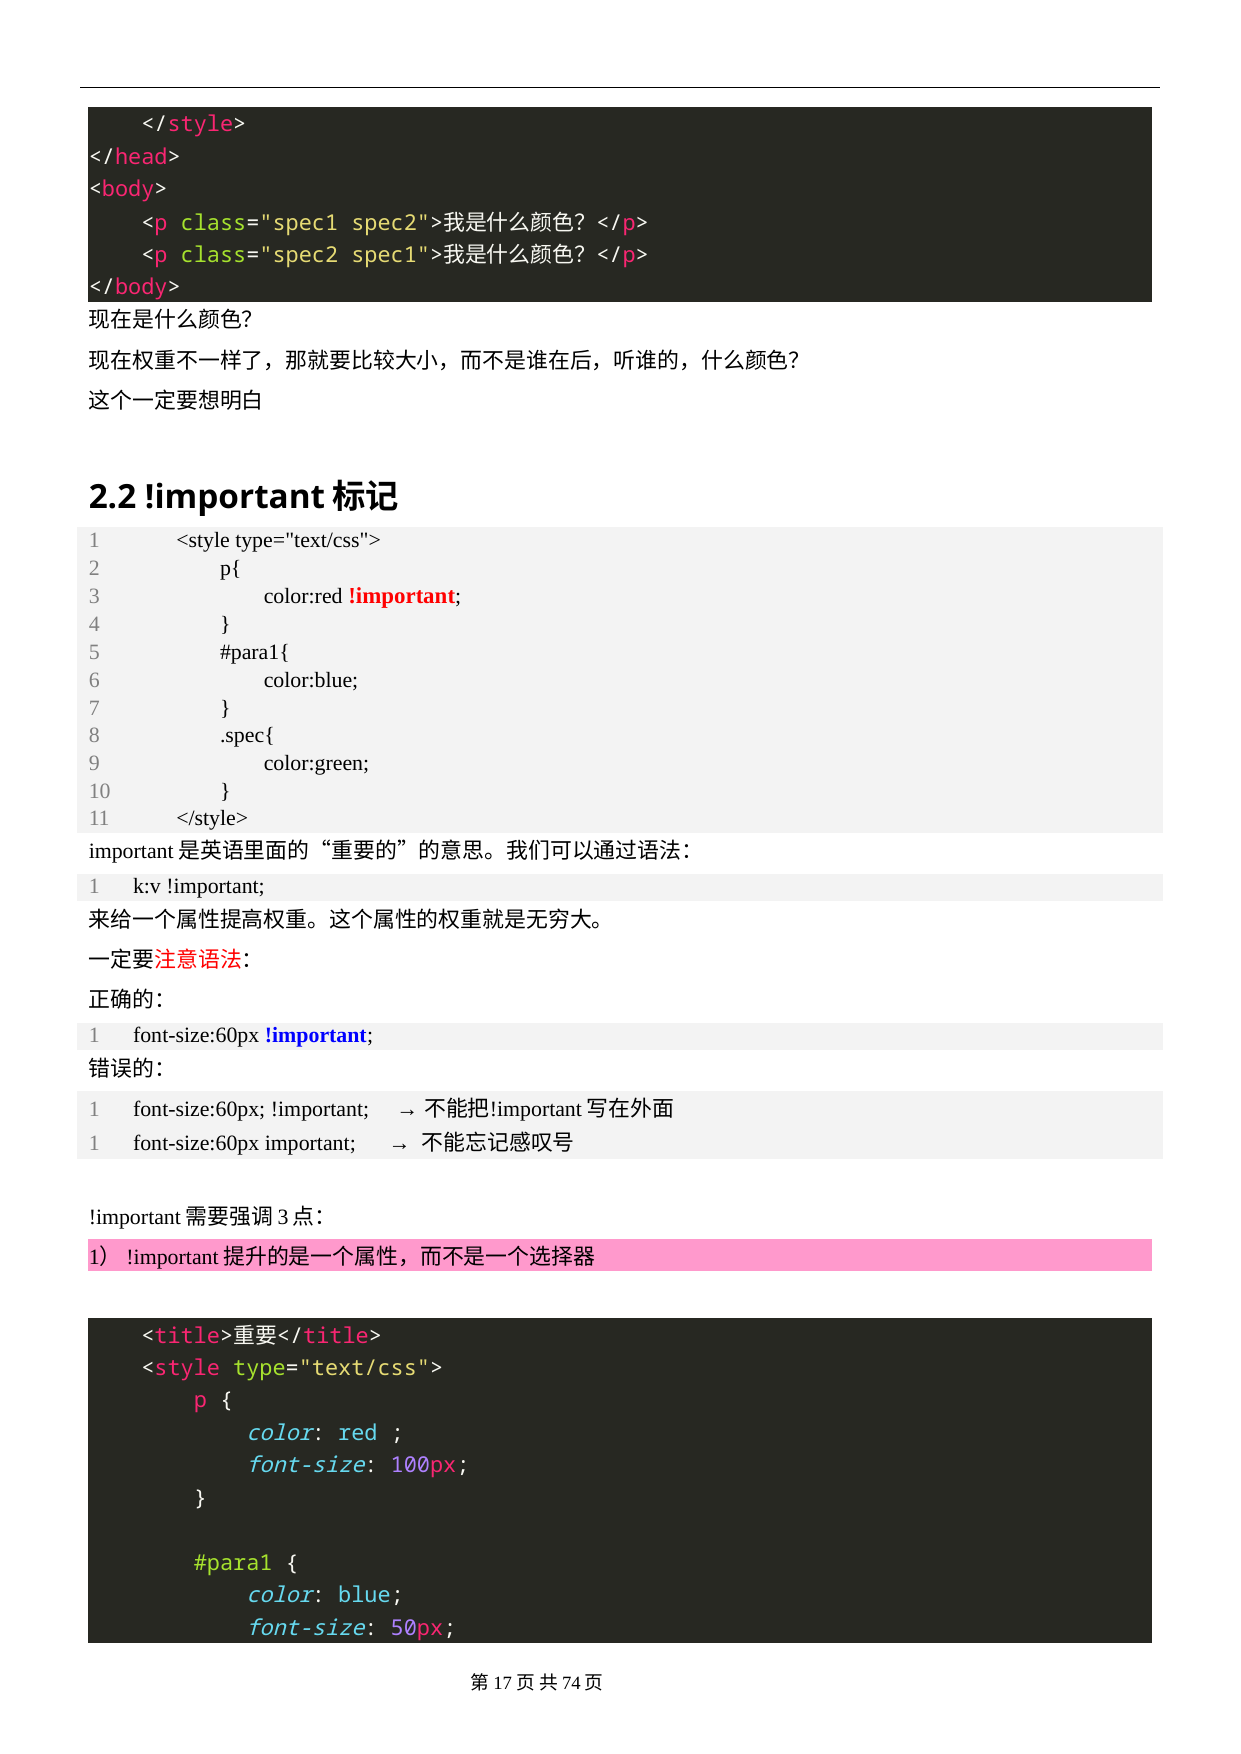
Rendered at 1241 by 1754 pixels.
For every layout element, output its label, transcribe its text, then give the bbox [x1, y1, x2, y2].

text 1） !important提升的是一个属性，而不是一个选择器 [88, 1239, 1152, 1271]
text 来给一个属性提高权重。这个属性的权重就是无穷大。 [88, 901, 1152, 934]
text 正确的： [88, 982, 1152, 1014]
text </style> [88, 107, 1152, 139]
text } [88, 1480, 1152, 1513]
text </head> [88, 139, 1152, 172]
text color: red ; [88, 1415, 1152, 1448]
text font-size: 100px; [88, 1448, 1152, 1480]
table_header font-size:60px; !important; → 不能把!important写在外面 font-size:60px important; → 不能忘记感叹号 [77, 1091, 1163, 1159]
text <body> [88, 172, 1152, 204]
table_header font-size:60px !important; [77, 1023, 1163, 1050]
text 现在是什么颜色？ [88, 302, 1152, 334]
text <p class="spec1 spec2">我是什么颜色？</p> [88, 204, 1152, 237]
text p { [88, 1383, 1152, 1415]
table_header <style type="text/css"> p{ color:red !important; } #para1{ color:blue; } .spec{ color:green; } </style> [77, 527, 1163, 833]
text 一定要注意语法： [88, 942, 1152, 974]
table_header k:v !important; [77, 874, 1163, 901]
text important是英语里面的“重要的”的意思。我们可以通过语法： [88, 833, 1152, 866]
text <style type="text/css"> [88, 1350, 1152, 1383]
text font-size: 50px; [88, 1610, 1152, 1643]
text <title>重要</title> [88, 1318, 1152, 1350]
text </body> [88, 269, 1152, 302]
text 这个一定要想明白 [88, 383, 1152, 415]
text 现在权重不一样了，那就要比较大小，而不是谁在后，听谁的，什么颜色？ [88, 342, 1152, 375]
text 错误的： [88, 1050, 1152, 1083]
text !important需要强调3点： [88, 1198, 1152, 1231]
text #para1 { [88, 1545, 1152, 1578]
text <p class="spec2 spec1">我是什么颜色？</p> [88, 237, 1152, 269]
text color: blue; [88, 1578, 1152, 1610]
